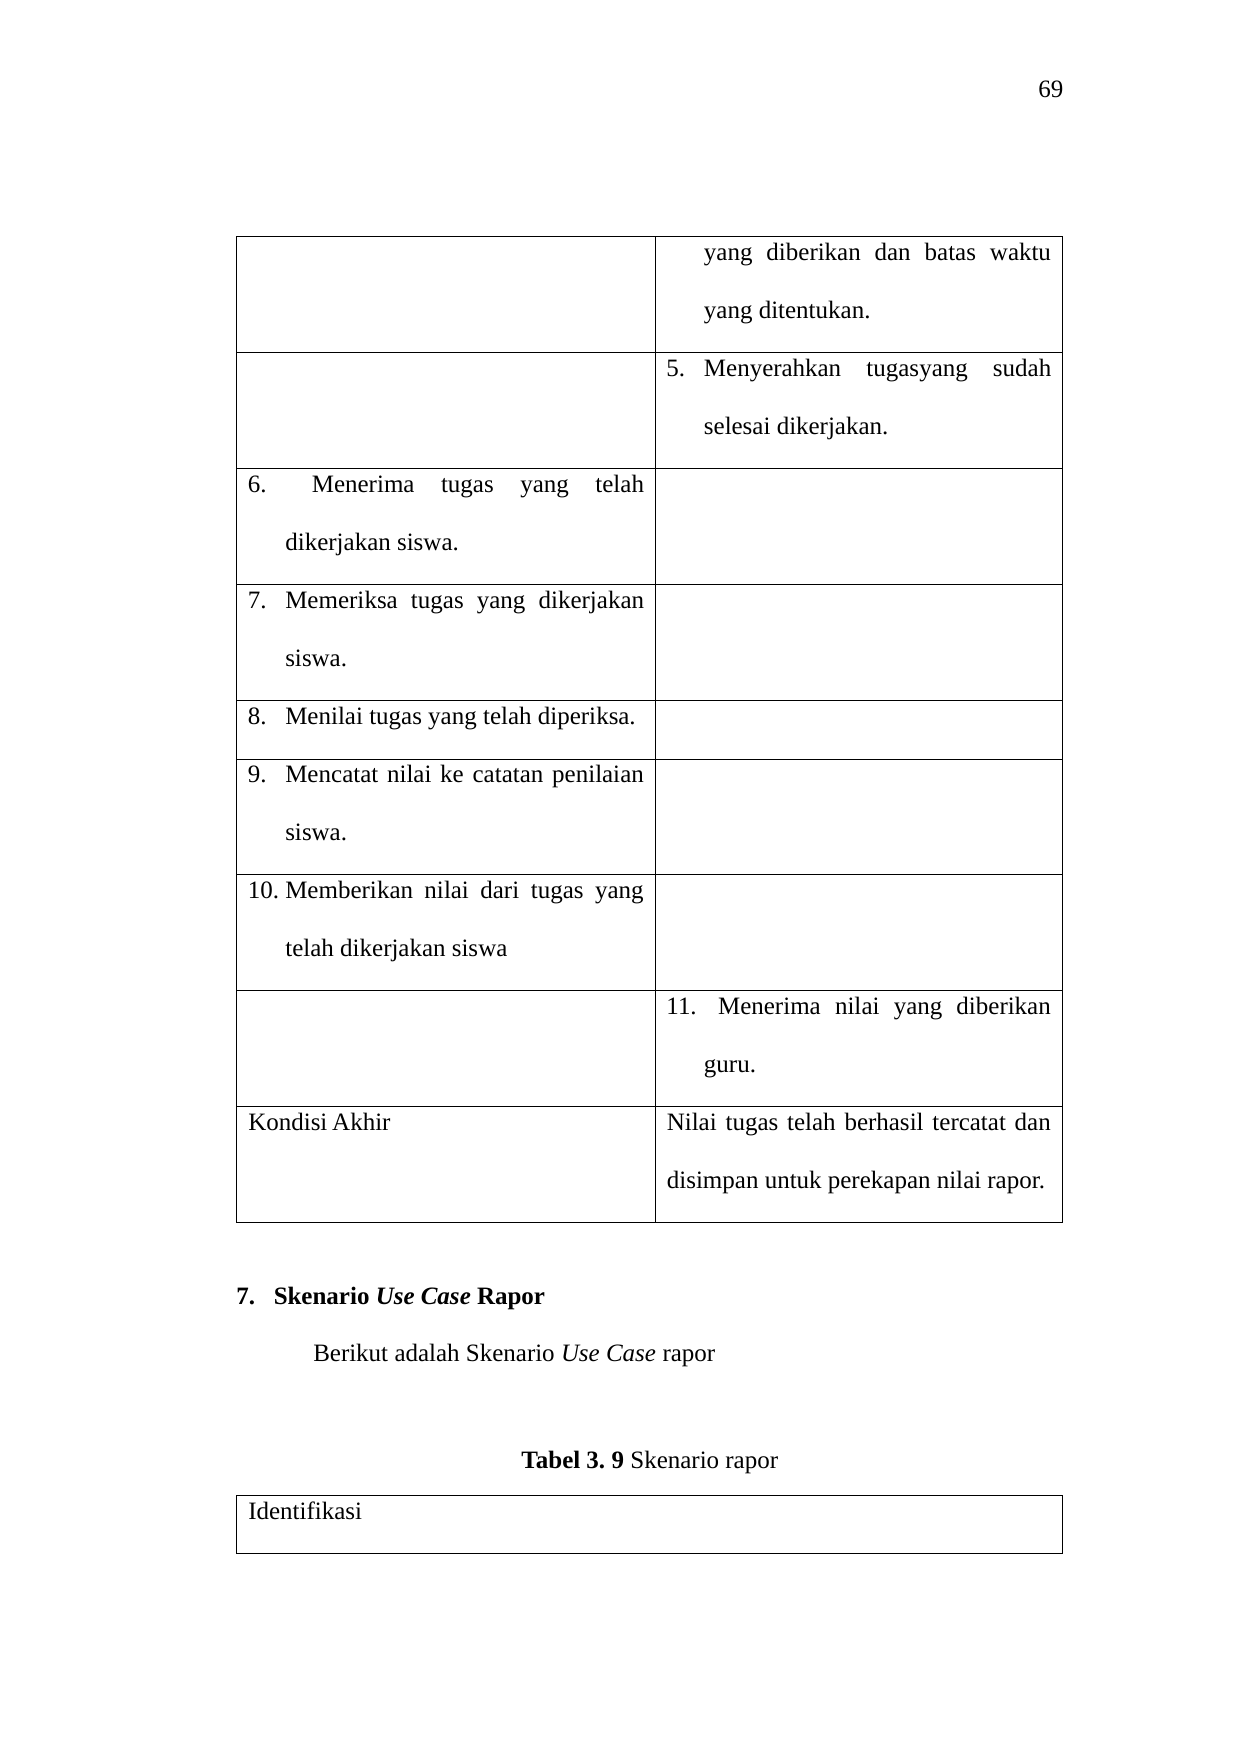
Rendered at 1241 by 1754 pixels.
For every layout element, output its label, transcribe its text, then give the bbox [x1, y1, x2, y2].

table_cell [656, 701, 1062, 758]
text Tabel 3. 9 Skenario rapor [236, 1445, 1063, 1474]
table_cell Mencatat nilai ke catatan penilaian siswa. [237, 760, 655, 874]
list Skenario Use Case Rapor [236, 1281, 1063, 1309]
table_cell Menilai tugas yang telah diperiksa. [237, 701, 655, 758]
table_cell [656, 237, 1062, 352]
table_cell Memeriksa tugas yang dikerjakan siswa. [237, 585, 655, 700]
table_cell [237, 991, 655, 1106]
table_cell Memberikan nilai dari tugas yang telah dikerjakan siswa [237, 875, 655, 990]
table_cell [656, 760, 1062, 874]
table_header Identifikasi [237, 1496, 1062, 1553]
table_cell Menyerahkan tugasyang sudah selesai dikerjakan. [656, 353, 1062, 468]
table_cell Menerima tugas yang telah dikerjakan siswa. [237, 469, 655, 584]
table_cell [656, 469, 1062, 584]
table_cell Nilai tugas telah berhasil tercatat dan disimpan untuk perekapan nilai rapor. [656, 1107, 1062, 1222]
text Berikut adalah Skenario Use Case rapor [236, 1338, 1063, 1367]
table_cell [656, 875, 1062, 990]
table_cell Kondisi Akhir [237, 1107, 655, 1222]
table_cell [237, 237, 655, 352]
table_cell [237, 353, 655, 468]
table_cell [656, 585, 1062, 700]
table_cell Menerima nilai yang diberikan guru. [656, 991, 1062, 1106]
